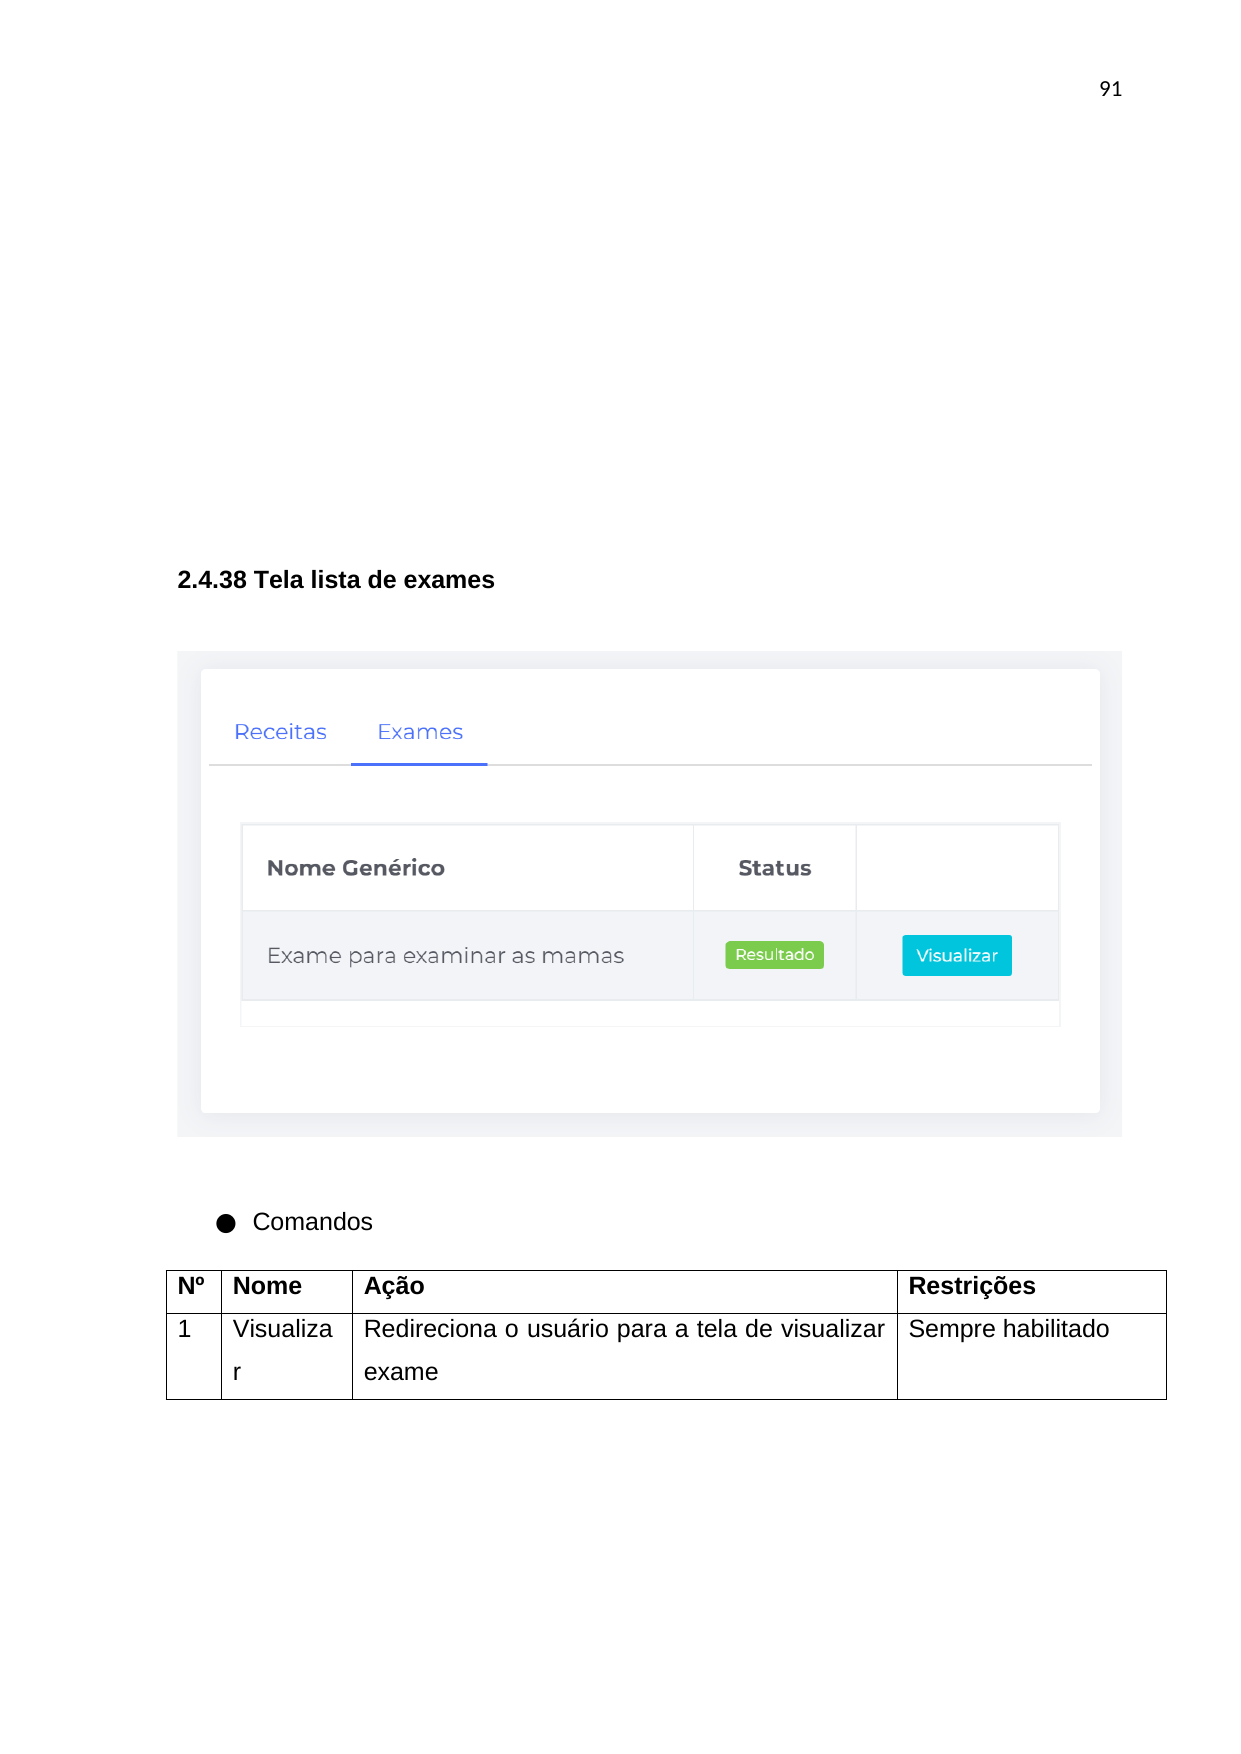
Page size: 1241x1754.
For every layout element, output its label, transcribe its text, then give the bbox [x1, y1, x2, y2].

table_cell 1 [167, 1314, 221, 1399]
list Comandos [215, 1193, 1122, 1245]
table_cell Sempre habilitado [898, 1314, 1166, 1399]
table_cell Visualizar [222, 1314, 352, 1399]
table_header Nome [222, 1271, 352, 1313]
table_cell Redireciona o usuário para a tela de visualizar exame [353, 1314, 897, 1399]
text 2.4.38 Tela lista de exames [177, 565, 1122, 594]
table_header Nº [167, 1271, 221, 1313]
table_header Restrições [898, 1271, 1166, 1313]
table_header Ação [353, 1271, 897, 1313]
picture [177, 651, 1123, 1137]
